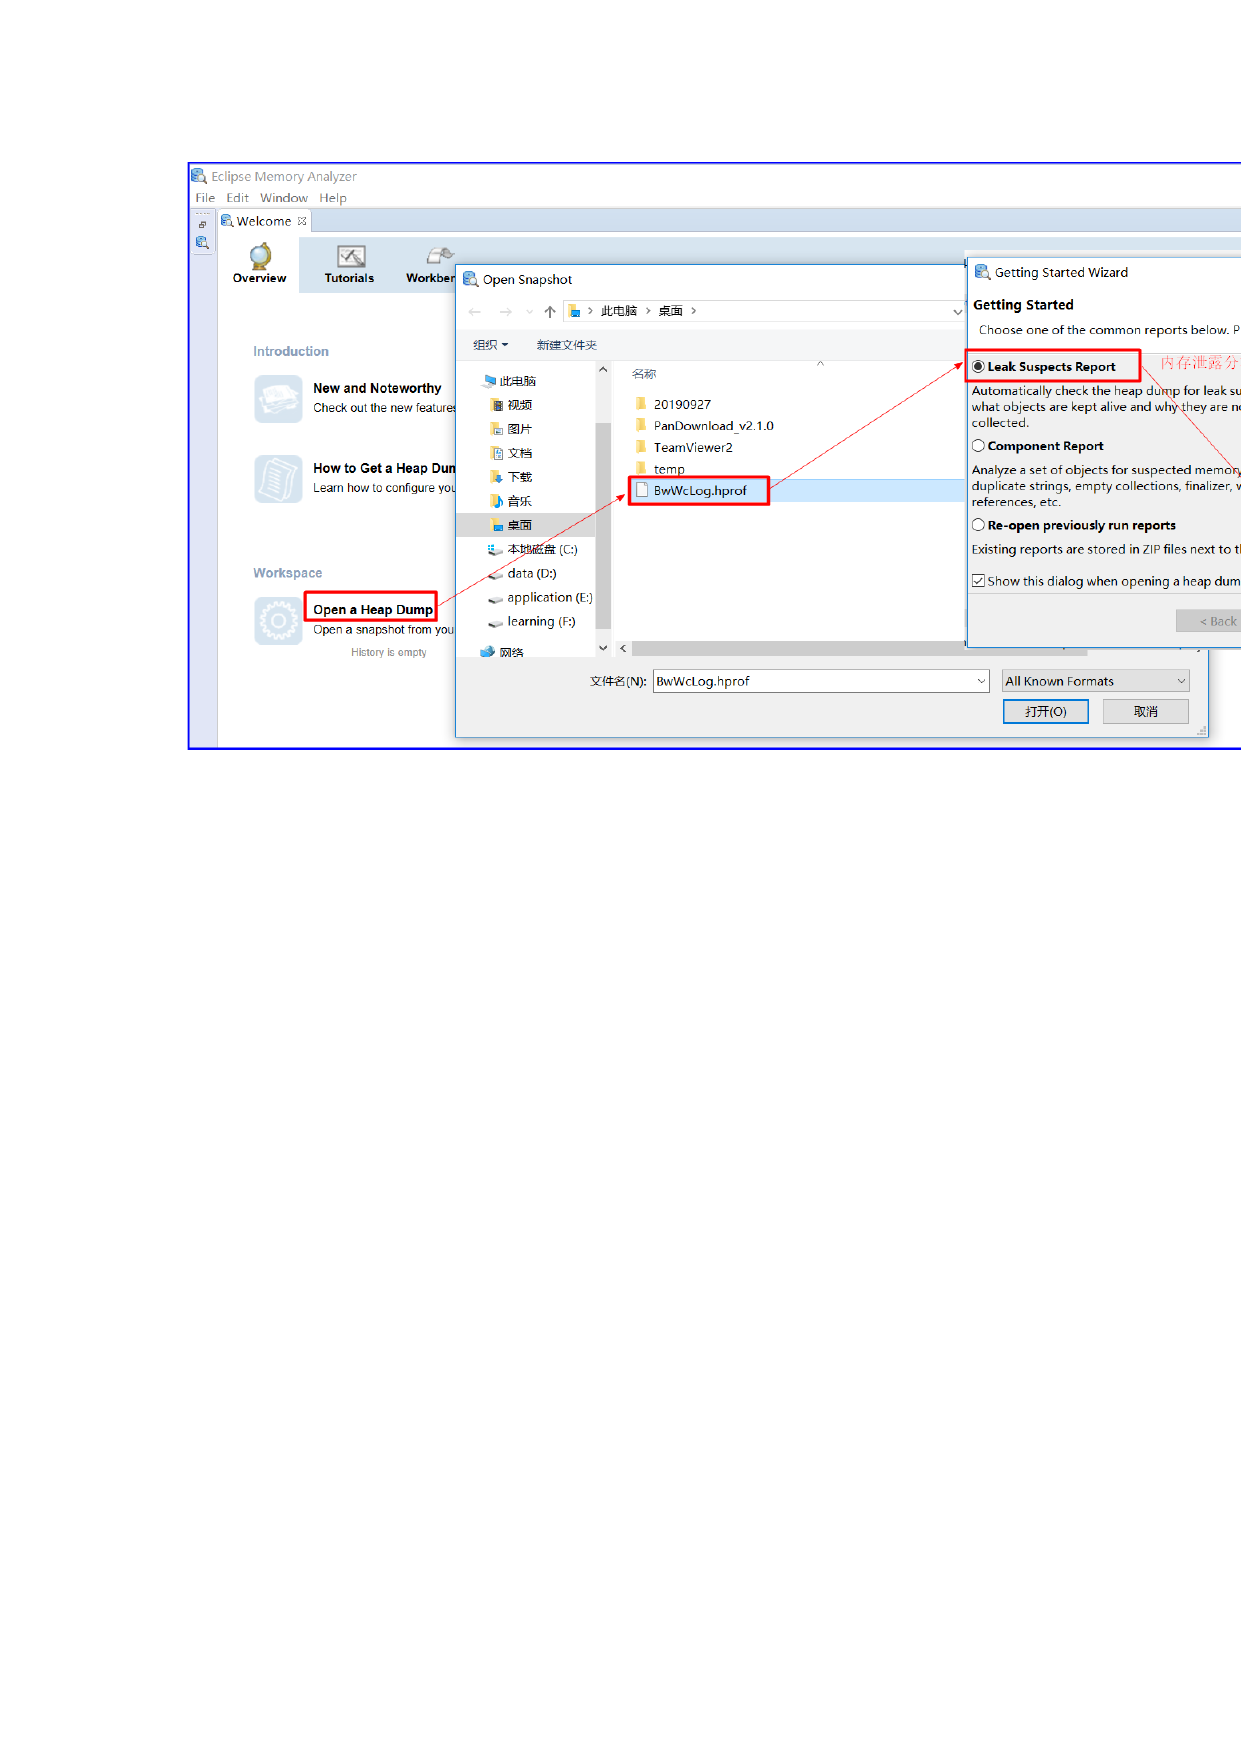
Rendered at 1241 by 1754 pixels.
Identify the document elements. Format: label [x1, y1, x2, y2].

picture [187, 162, 1241, 750]
